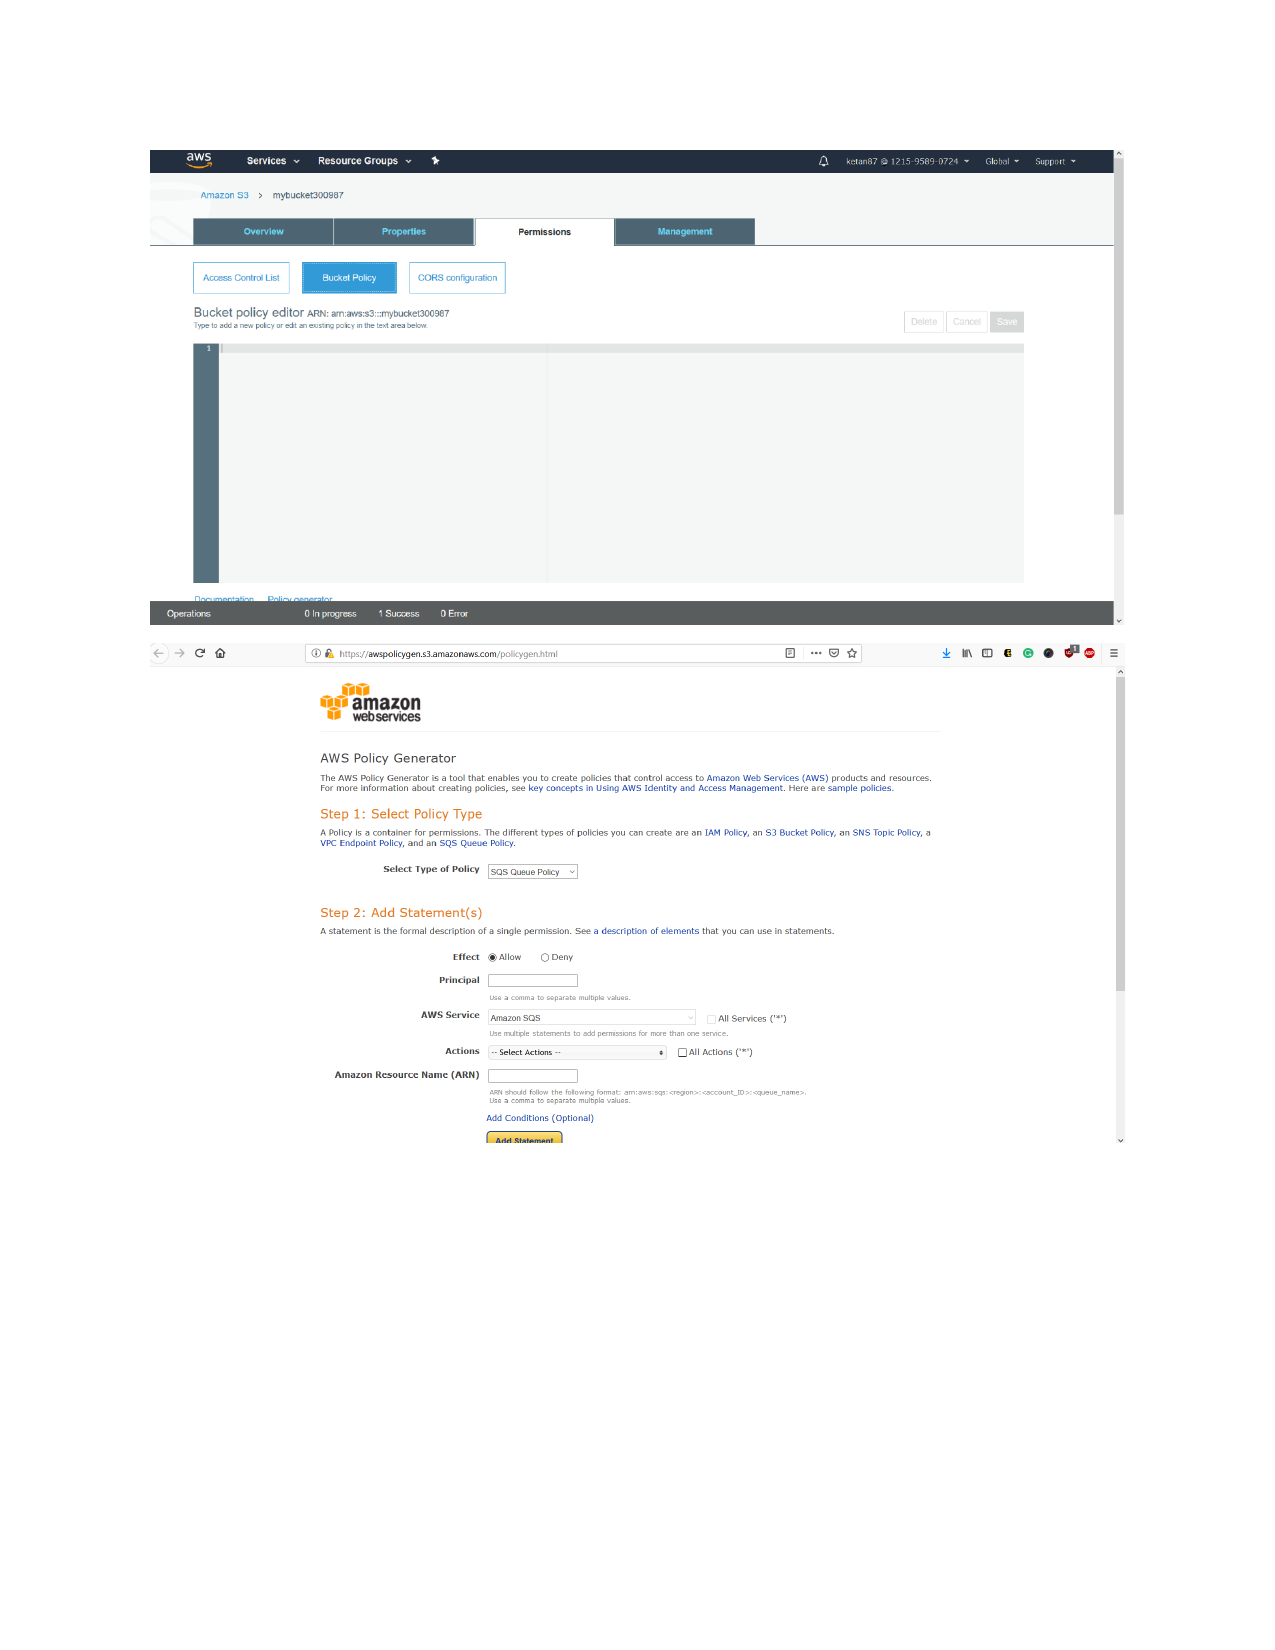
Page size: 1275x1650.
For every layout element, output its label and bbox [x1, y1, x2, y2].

picture [150, 150, 1124, 625]
picture [150, 643, 1125, 1143]
